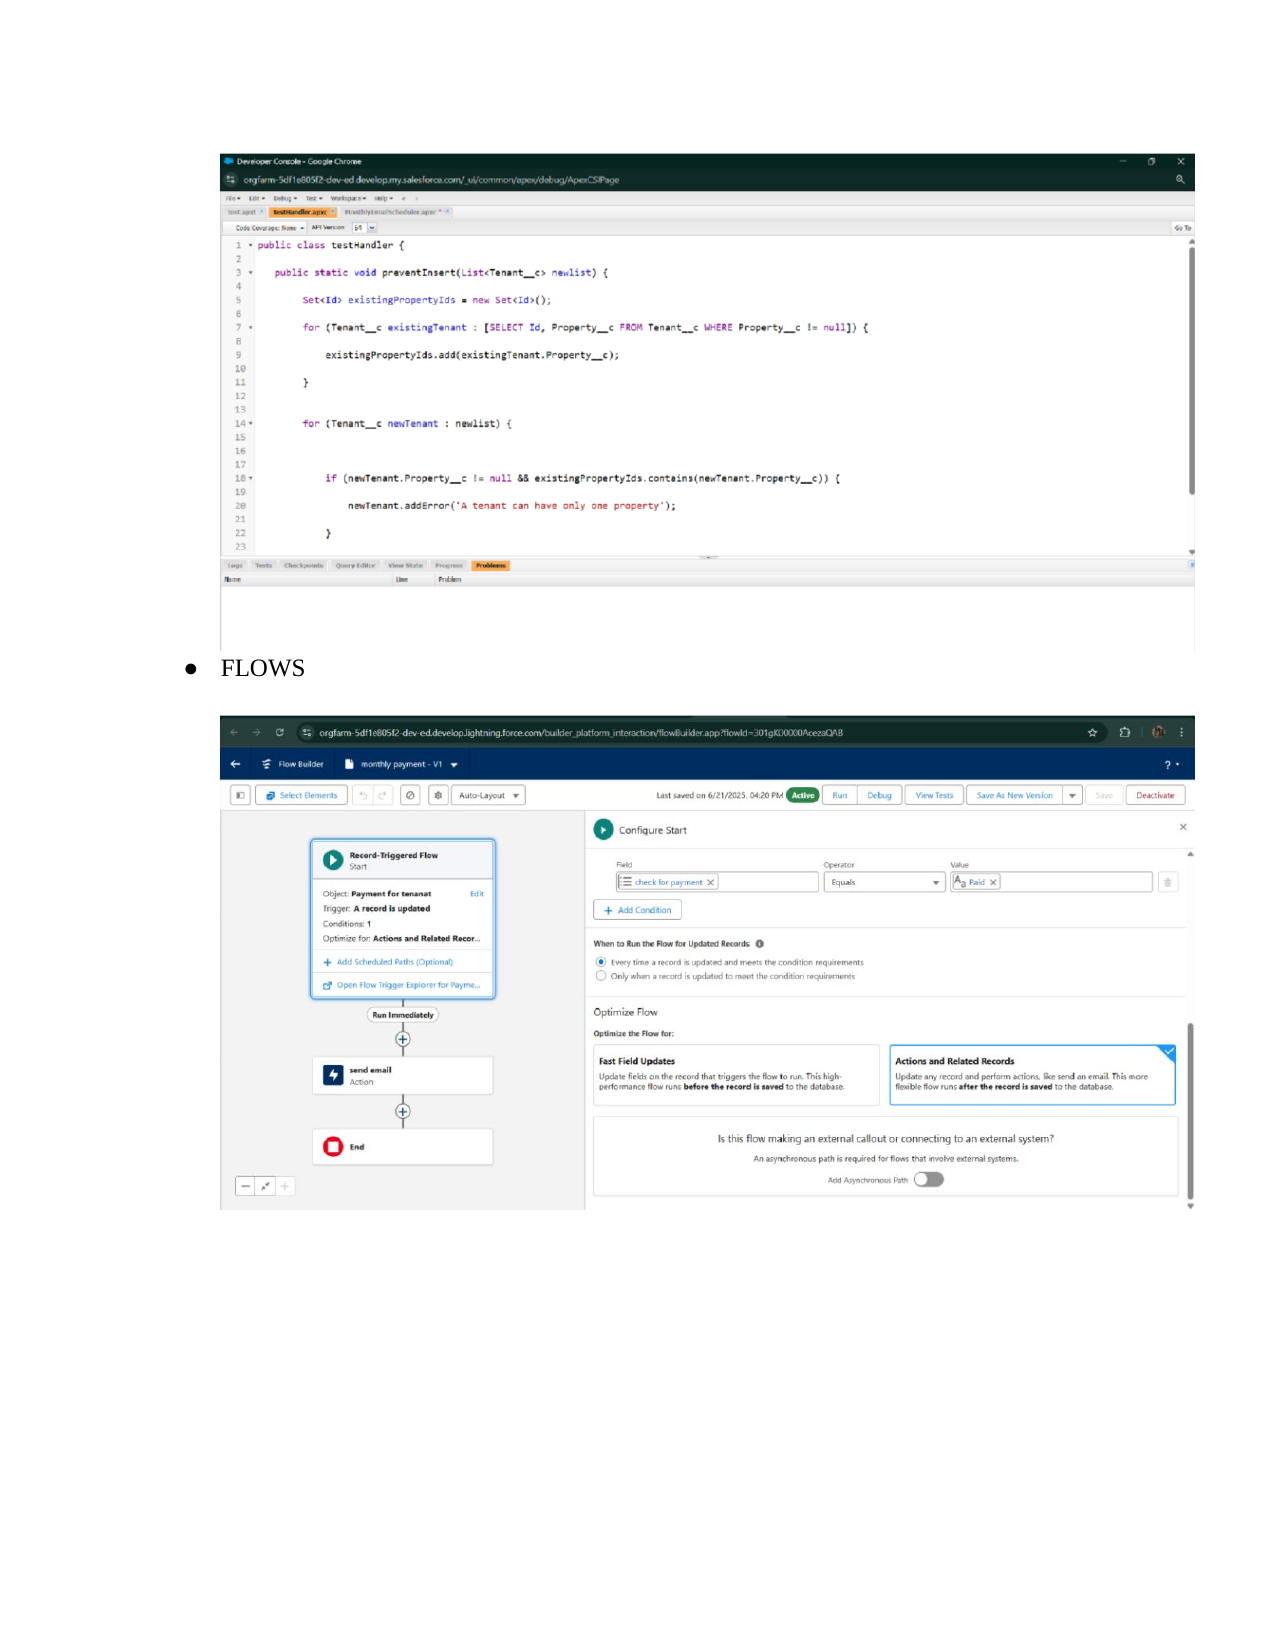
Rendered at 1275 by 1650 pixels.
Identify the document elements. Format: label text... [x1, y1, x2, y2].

picture [219, 153, 1195, 651]
picture [219, 715, 1195, 1210]
list FLOWS [183, 653, 1167, 682]
